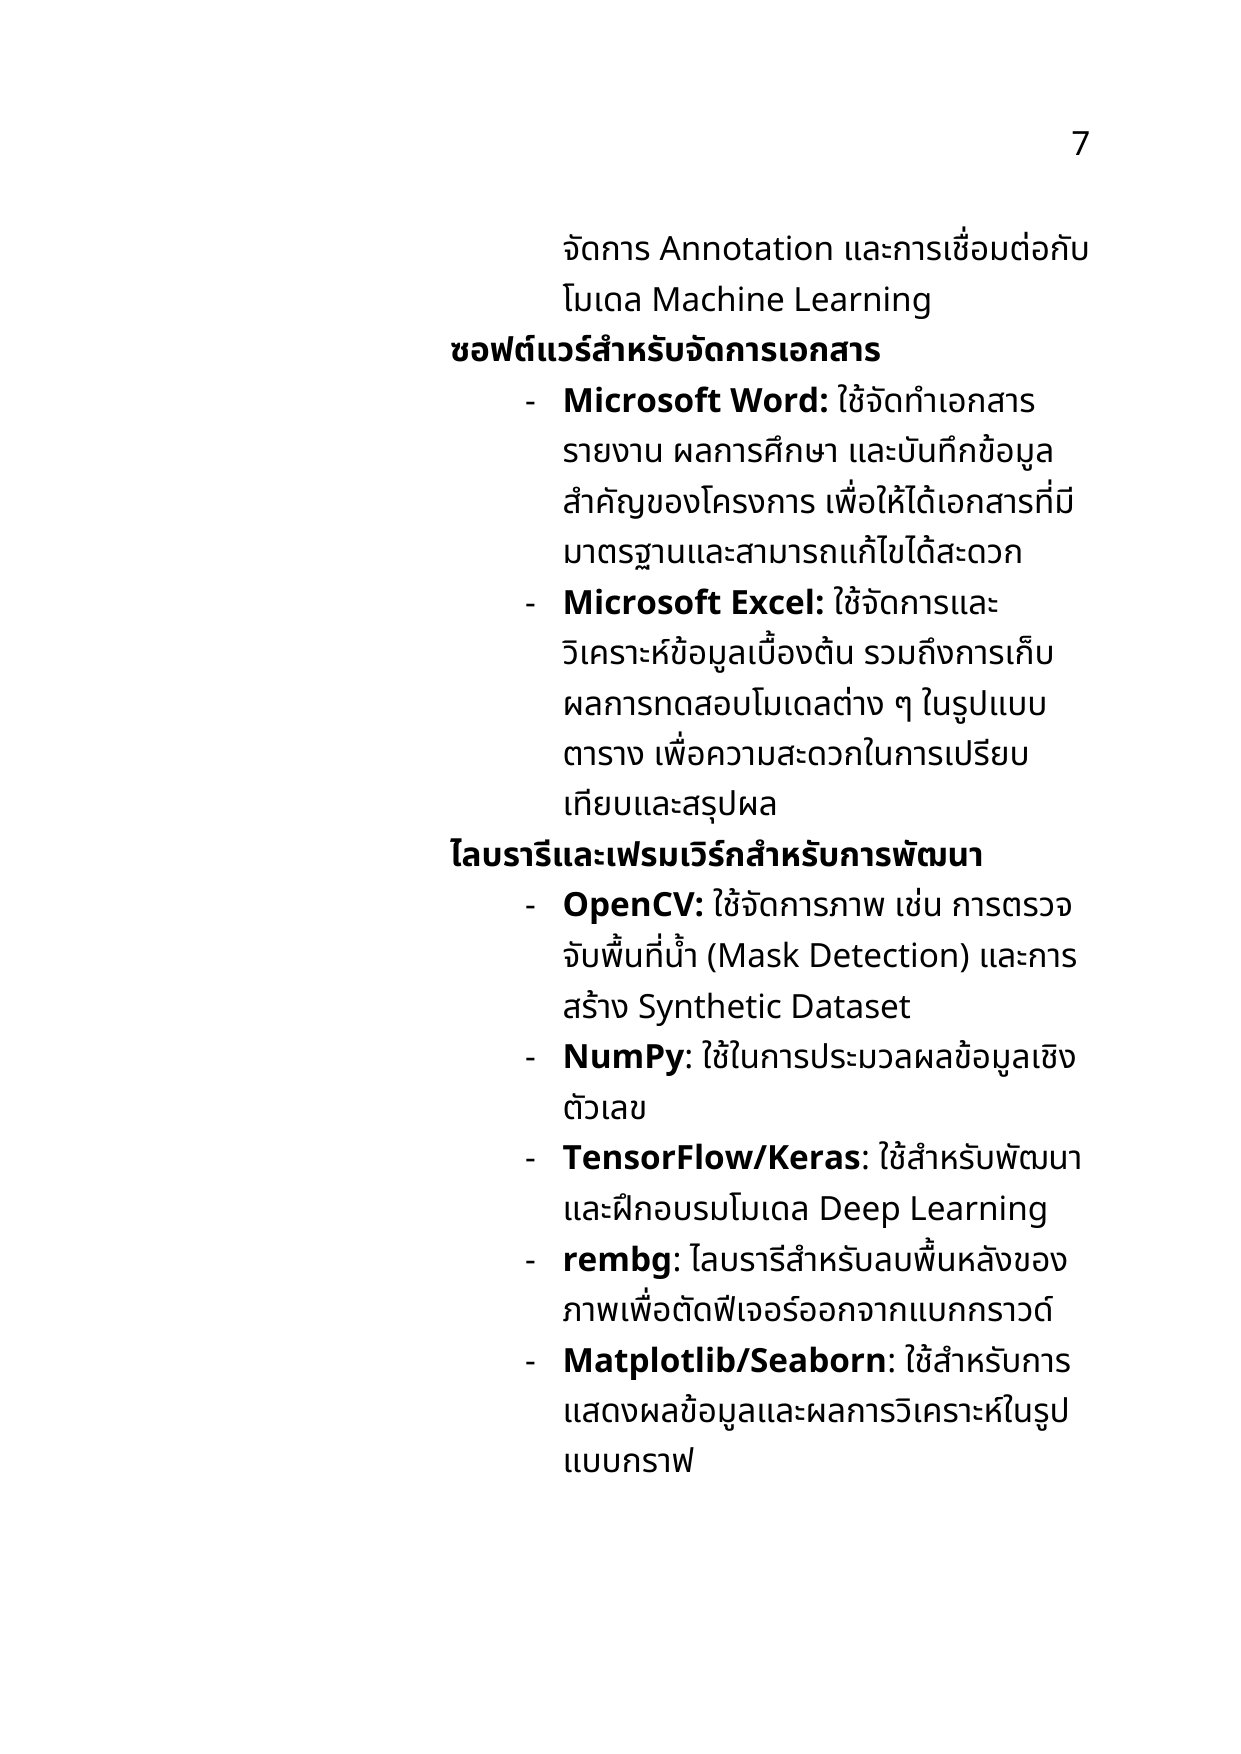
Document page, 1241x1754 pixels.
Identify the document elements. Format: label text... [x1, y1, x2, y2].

list rembg: ไลบรารีสำหรับลบพื้นหลังของภาพเพื่อตัดฟีเจอร์ออกจากแบกกราวด์ [525, 1235, 1090, 1336]
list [525, 225, 1090, 326]
list Microsoft Excel: ใช้จัดการและวิเคราะห์ข้อมูลเบื้องต้น รวมถึงการเก็บผลการทดสอบโมเดลต่าง ๆ ในรูปแบบตาราง เพื่อความสะดวกในการเปรียบเทียบและสรุปผล [525, 578, 1090, 831]
list TensorFlow/Keras: ใช้สำหรับพัฒนาและฝึกอบรมโมเดล Deep Learning [525, 1134, 1090, 1235]
list OpenCV: ใช้จัดการภาพ เช่น การตรวจจับพื้นที่น้ำ (Mask Detection) และการสร้าง Synthetic Dataset [525, 881, 1090, 1033]
text ไลบรารีและเฟรมเวิร์กสำหรับการพัฒนา [225, 831, 1090, 881]
list Microsoft Word: ใช้จัดทำเอกสารรายงาน ผลการศึกษา และบันทึกข้อมูลสำคัญของโครงการ เพื่อให้ได้เอกสารที่มีมาตรฐานและสามารถแก้ไขได้สะดวก [525, 377, 1090, 578]
list NumPy: ใช้ในการประมวลผลข้อมูลเชิงตัวเลข [525, 1033, 1090, 1134]
list Matplotlib/Seaborn: ใช้สำหรับการแสดงผลข้อมูลและผลการวิเคราะห์ในรูปแบบกราฟ [525, 1336, 1090, 1488]
text ซอฟต์แวร์สำหรับจัดการเอกสาร [225, 326, 1090, 377]
